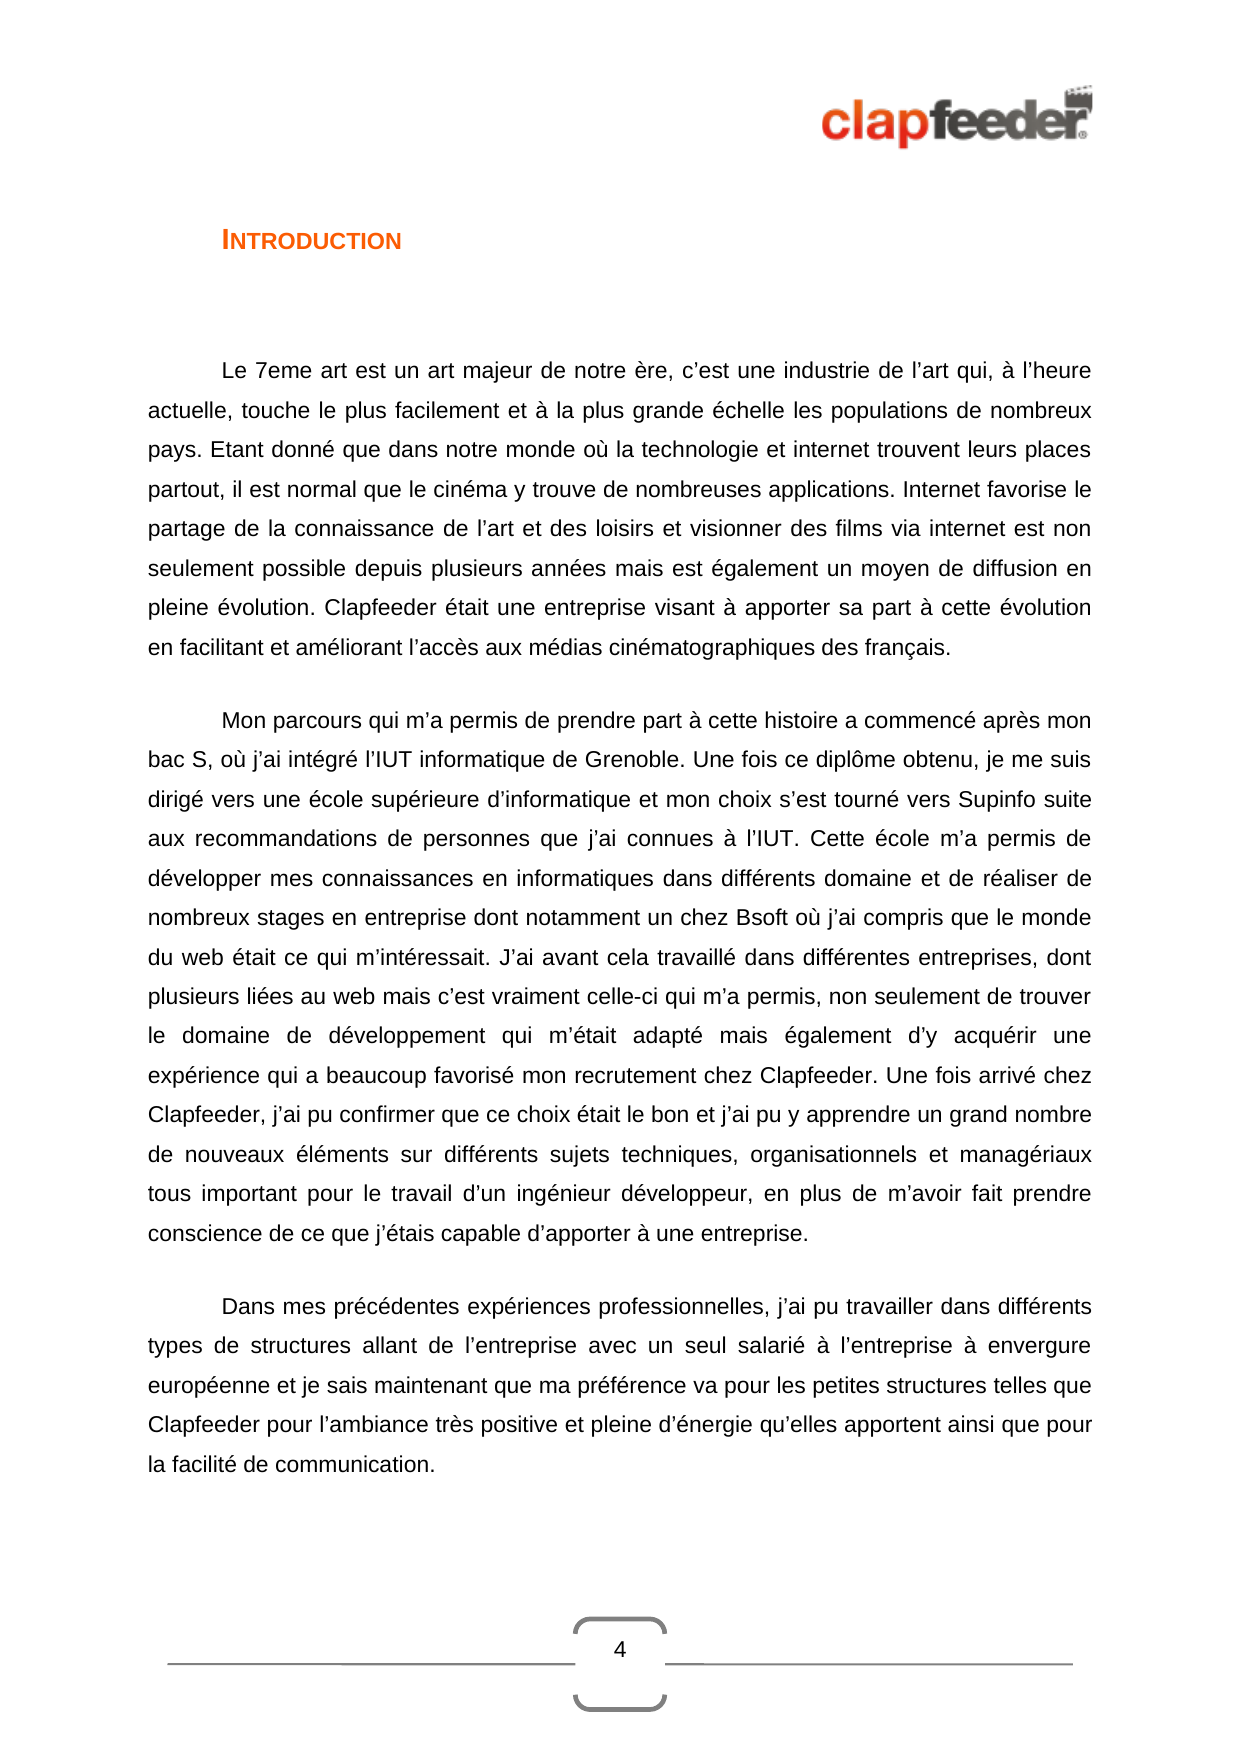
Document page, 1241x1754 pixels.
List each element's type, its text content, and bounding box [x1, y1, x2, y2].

subtitle Introduction [148, 222, 1093, 255]
text Dans mes précédentes expériences professionnelles, j’ai pu travailler dans différents types de structures allant de l’entreprise avec un seul salarié à l’entreprise à envergure européenne et je sais maintenant que ma préférence va pour les petites structures telles que Clapfeeder pour l’ambiance très positive et pleine d’énergie qu’elles apportent ainsi que pour la facilité de communication. [148, 1293, 1093, 1477]
text Mon parcours qui m’a permis de prendre part à cette histoire a commencé après mon bac S, où j’ai intégré l’IUT informatique de Grenoble. Une fois ce diplôme obtenu, je me suis dirigé vers une école supérieure d’informatique et mon choix s’est tourné vers Supinfo suite aux recommandations de personnes que j’ai connues à l’IUT. Cette école m’a permis de développer mes connaissances en informatiques dans différents domaine et de réaliser de nombreux stages en entreprise dont notamment un chez Bsoft où j’ai compris que le monde du web était ce qui m’intéressait. J’ai avant cela travaillé dans différentes entreprises, dont plusieurs liées au web mais c’est vraiment celle-ci qui m’a permis, non seulement de trouver le domaine de développement qui m’était adapté mais également d’y acquérir une expérience qui a beaucoup favorisé mon recrutement chez Clapfeeder. Une fois arrivé chez Clapfeeder, j’ai pu confirmer que ce choix était le bon et j’ai pu y apprendre un grand nombre de nouveaux éléments sur différents sujets techniques, organisationnels et managériaux tous important pour le travail d’un ingénieur développeur, en plus de m’avoir fait prendre conscience de ce que j’étais capable d’apporter à une entreprise. [148, 707, 1093, 1246]
text Le 7eme art est un art majeur de notre ère, c’est une industrie de l’art qui, à l’heure actuelle, touche le plus facilement et à la plus grande échelle les populations de nombreux pays. Etant donné que dans notre monde où la technologie et internet trouvent leurs places partout, il est normal que le cinéma y trouve de nombreuses applications. Internet favorise le partage de la connaissance de l’art et des loisirs et visionner des films via internet est non seulement possible depuis plusieurs années mais est également un moyen de diffusion en pleine évolution. Clapfeeder était une entreprise visant à apporter sa part à cette évolution en facilitant et améliorant l’accès aux médias cinématographiques des français. [148, 357, 1093, 660]
picture [822, 73, 1093, 169]
